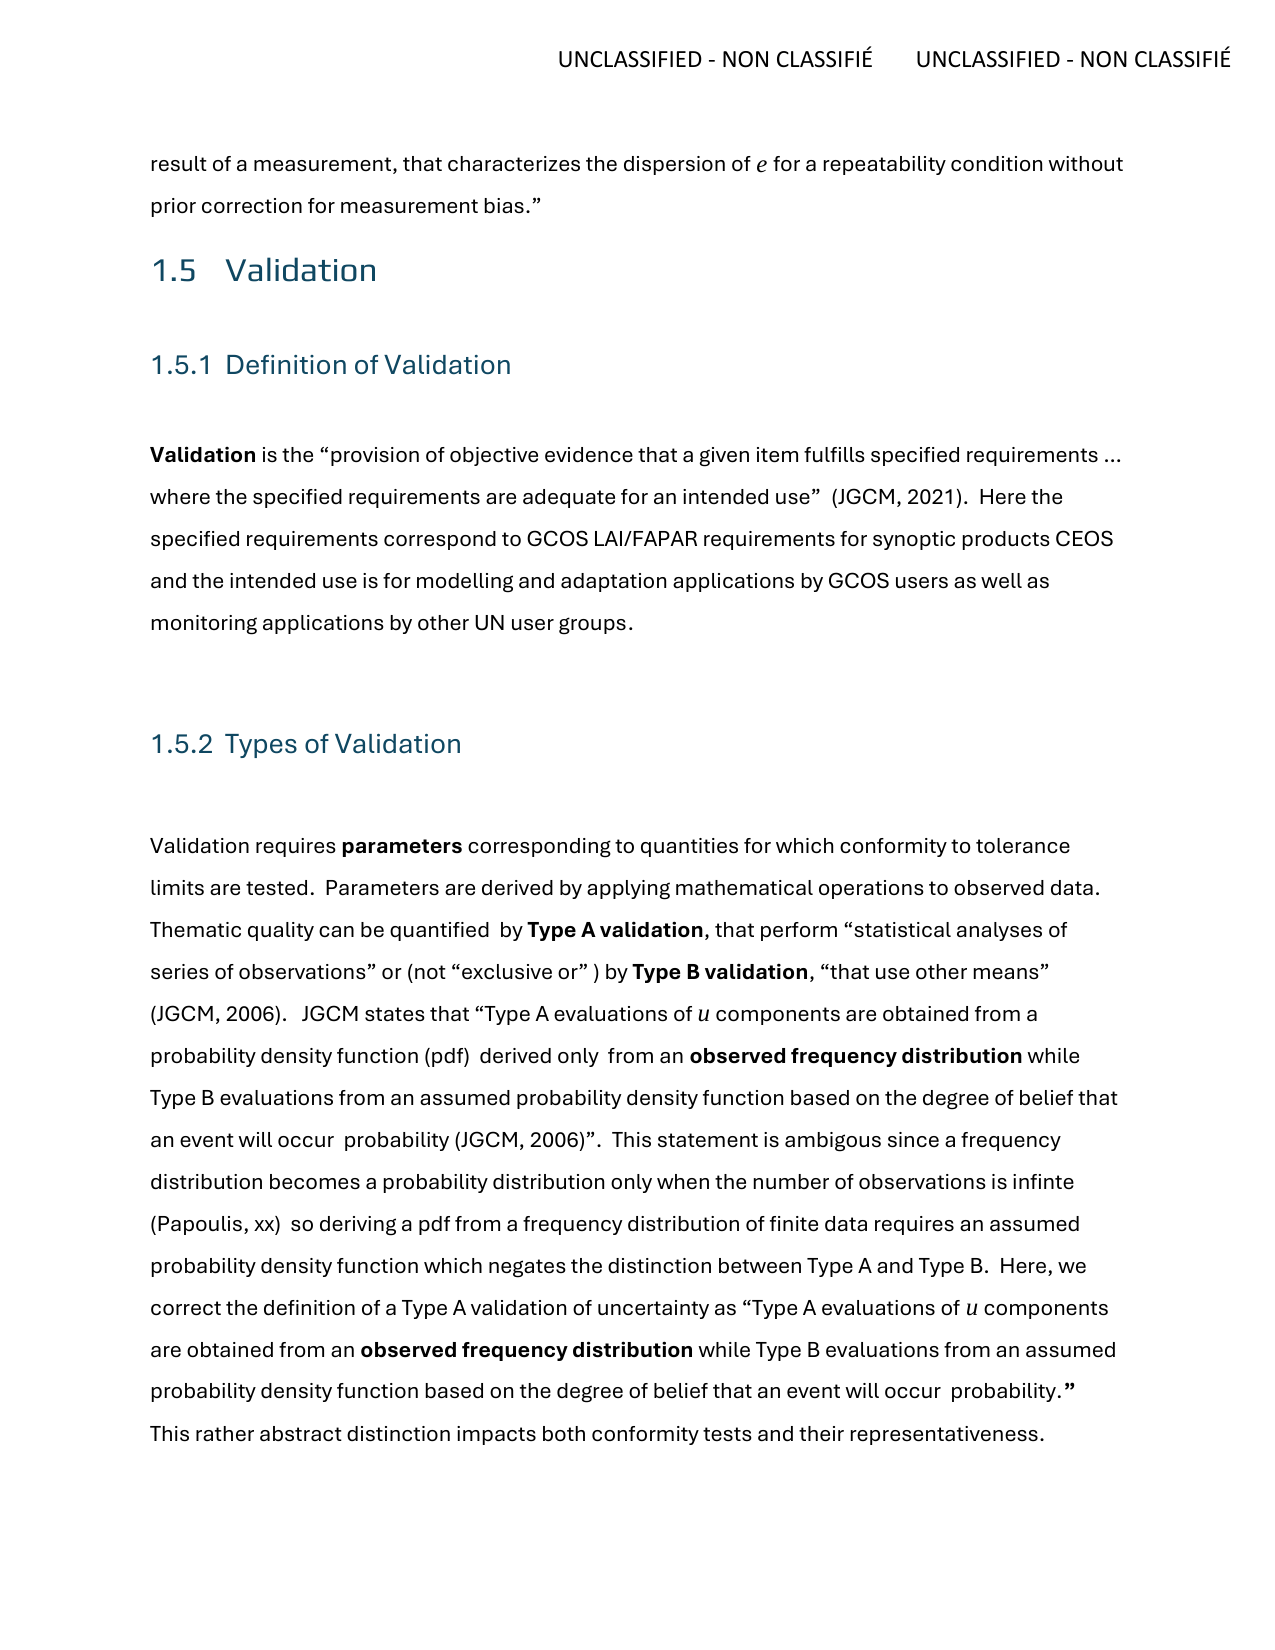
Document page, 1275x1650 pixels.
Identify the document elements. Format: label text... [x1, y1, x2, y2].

subtitle Validation [150, 251, 1125, 289]
subtitle Definition of Validation [150, 347, 1125, 383]
text Validation is the “provision of objective evidence that a given item fulfills specified requirements … where the specified requirements are adequate for an intended use” (JGCM, 2021). Here the specified requirements correspond to GCOS LAI/FAPAR requirements for synoptic products CEOS and the intended use is for modelling and adaptation applications by GCOS users as well as monitoring applications by other UN user groups. [150, 441, 1125, 637]
subtitle Types of Validation [150, 726, 1125, 762]
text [150, 150, 1125, 220]
text Validation requires parameters corresponding to quantities for which conformity to tolerance limits are tested. Parameters are derived by applying mathematical operations to observed data. Thematic quality can be quantified by Type A validation, that perform “statistical analyses of series of observations” or (not “exclusive or” ) by Type B validation, “that use other means” (JGCM, 2006). JGCM states that “Type A evaluations of components are obtained from a probability density function (pdf) derived only from an observed frequency distribution while Type B evaluations from an assumed probability density function based on the degree of belief that an event will occur probability (JGCM, 2006)”. This statement is ambigous since a frequency distribution becomes a probability distribution only when the number of observations is infinte (Papoulis, xx) so deriving a pdf from a frequency distribution of finite data requires an assumed probability density function which negates the distinction between Type A and Type B. Here, we correct the definition of a Type A validation of uncertainty as “Type A evaluations of components are obtained from an observed frequency distribution while Type B evaluations from an assumed probability density function based on the degree of belief that an event will occur probability.” This rather abstract distinction impacts both conformity tests and their representativeness. [150, 832, 1125, 1447]
